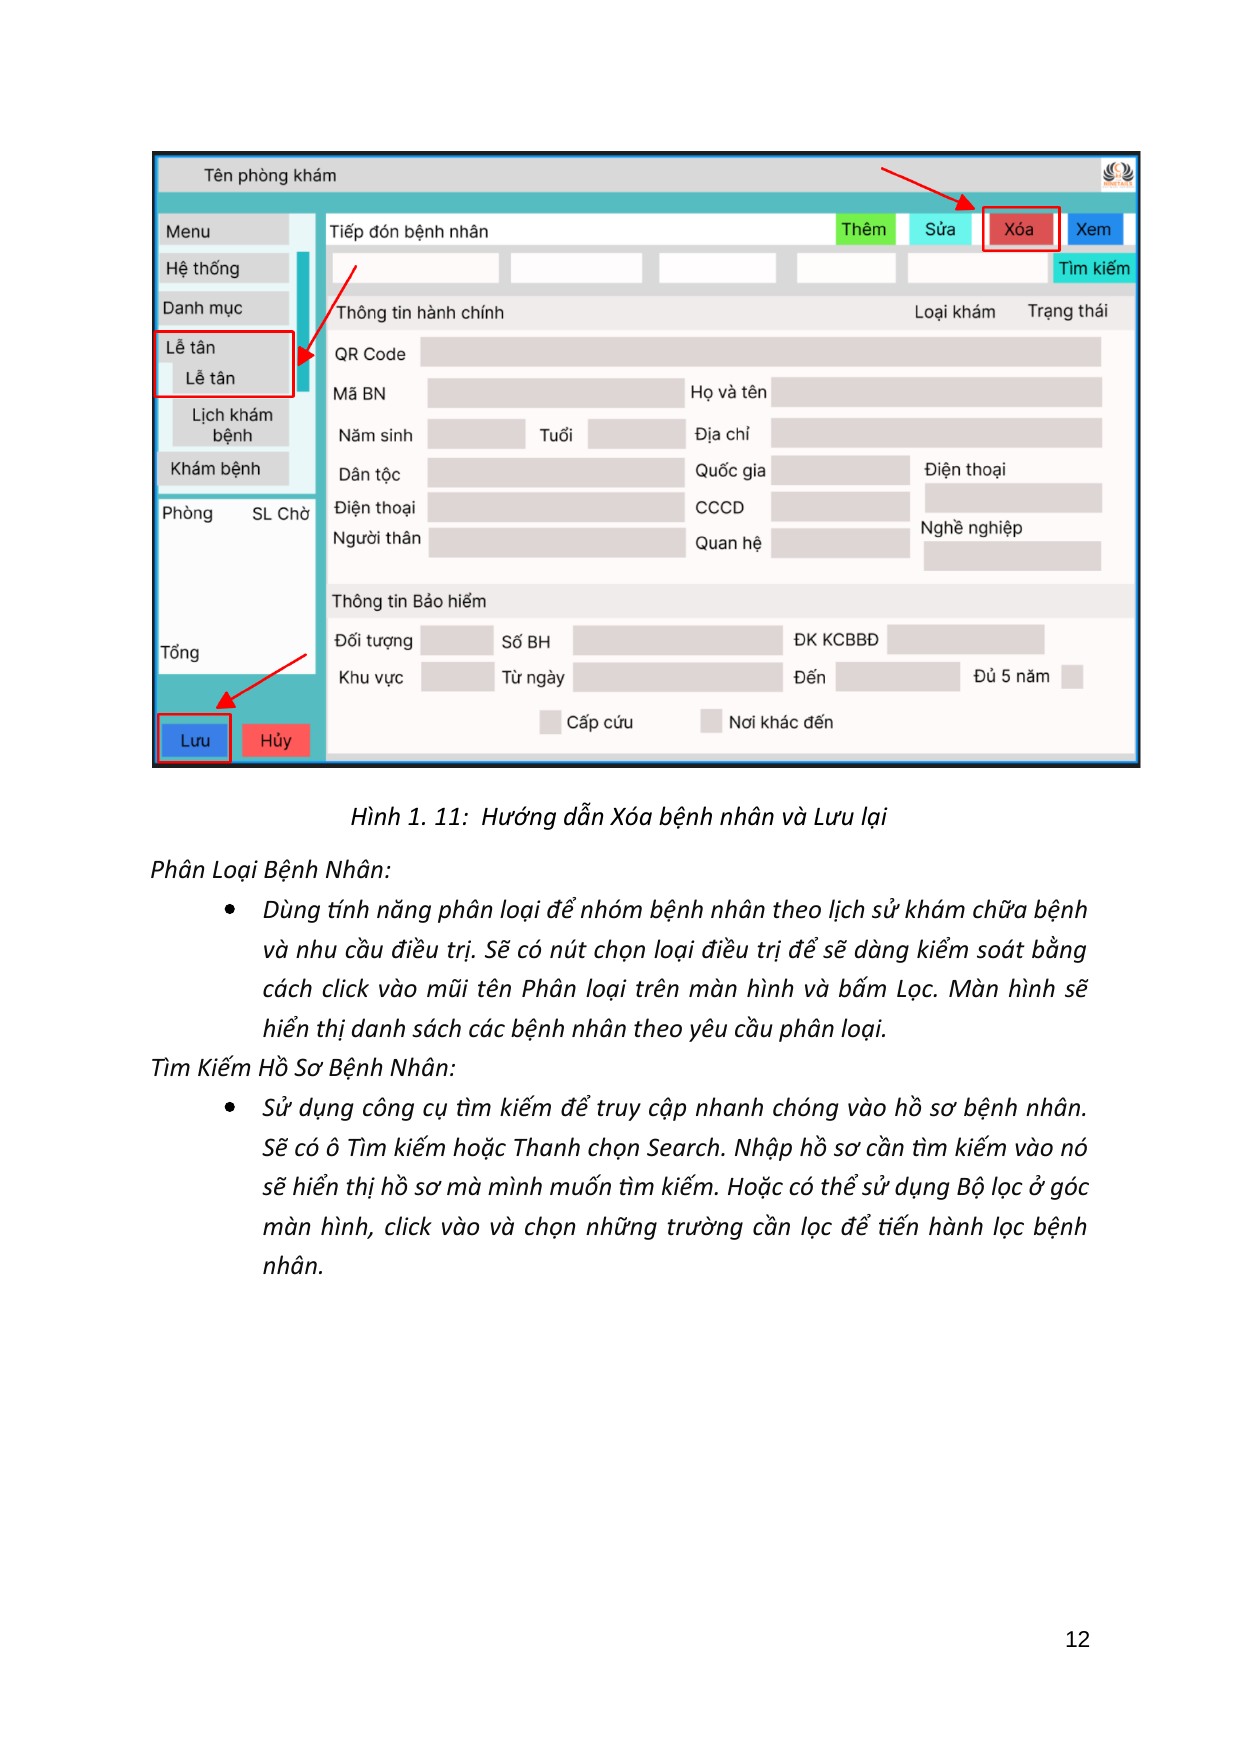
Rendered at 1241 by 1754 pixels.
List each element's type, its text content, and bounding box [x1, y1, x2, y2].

list Dùng tính năng phân loại để nhóm bệnh nhân theo lịch sử khám chữa bệnh và nhu cầu điều trị. Sẽ có nút chọn loại điều trị để sẽ dàng kiểm soát bằng cách click vào mũi tên Phân loại trên màn hình và bấm Lọc. Màn hình sẽ hiển thị danh sách các bệnh nhân theo yêu cầu phân loại. [225, 892, 1090, 1044]
list Sử dụng công cụ tìm kiếm để truy cập nhanh chóng vào hồ sơ bệnh nhân. Sẽ có ô Tìm kiếm hoặc Thanh chọn Search. Nhập hồ sơ cần tìm kiếm vào nó sẽ hiển thị hồ sơ mà mình muốn tìm kiếm. Hoặc có thể sử dụng Bộ lọc ở góc màn hình, click vào và chọn những trường cần lọc để tiến hành lọc bệnh nhân. [225, 1090, 1090, 1281]
text Phân Loại Bệnh Nhân: [150, 853, 1090, 886]
text Hình 1. 11: Hướng dẫn Xóa bệnh nhân và Lưu lại [150, 799, 1090, 832]
picture [150, 150, 1142, 769]
text Tìm Kiếm Hồ Sơ Bệnh Nhân: [150, 1051, 1090, 1083]
